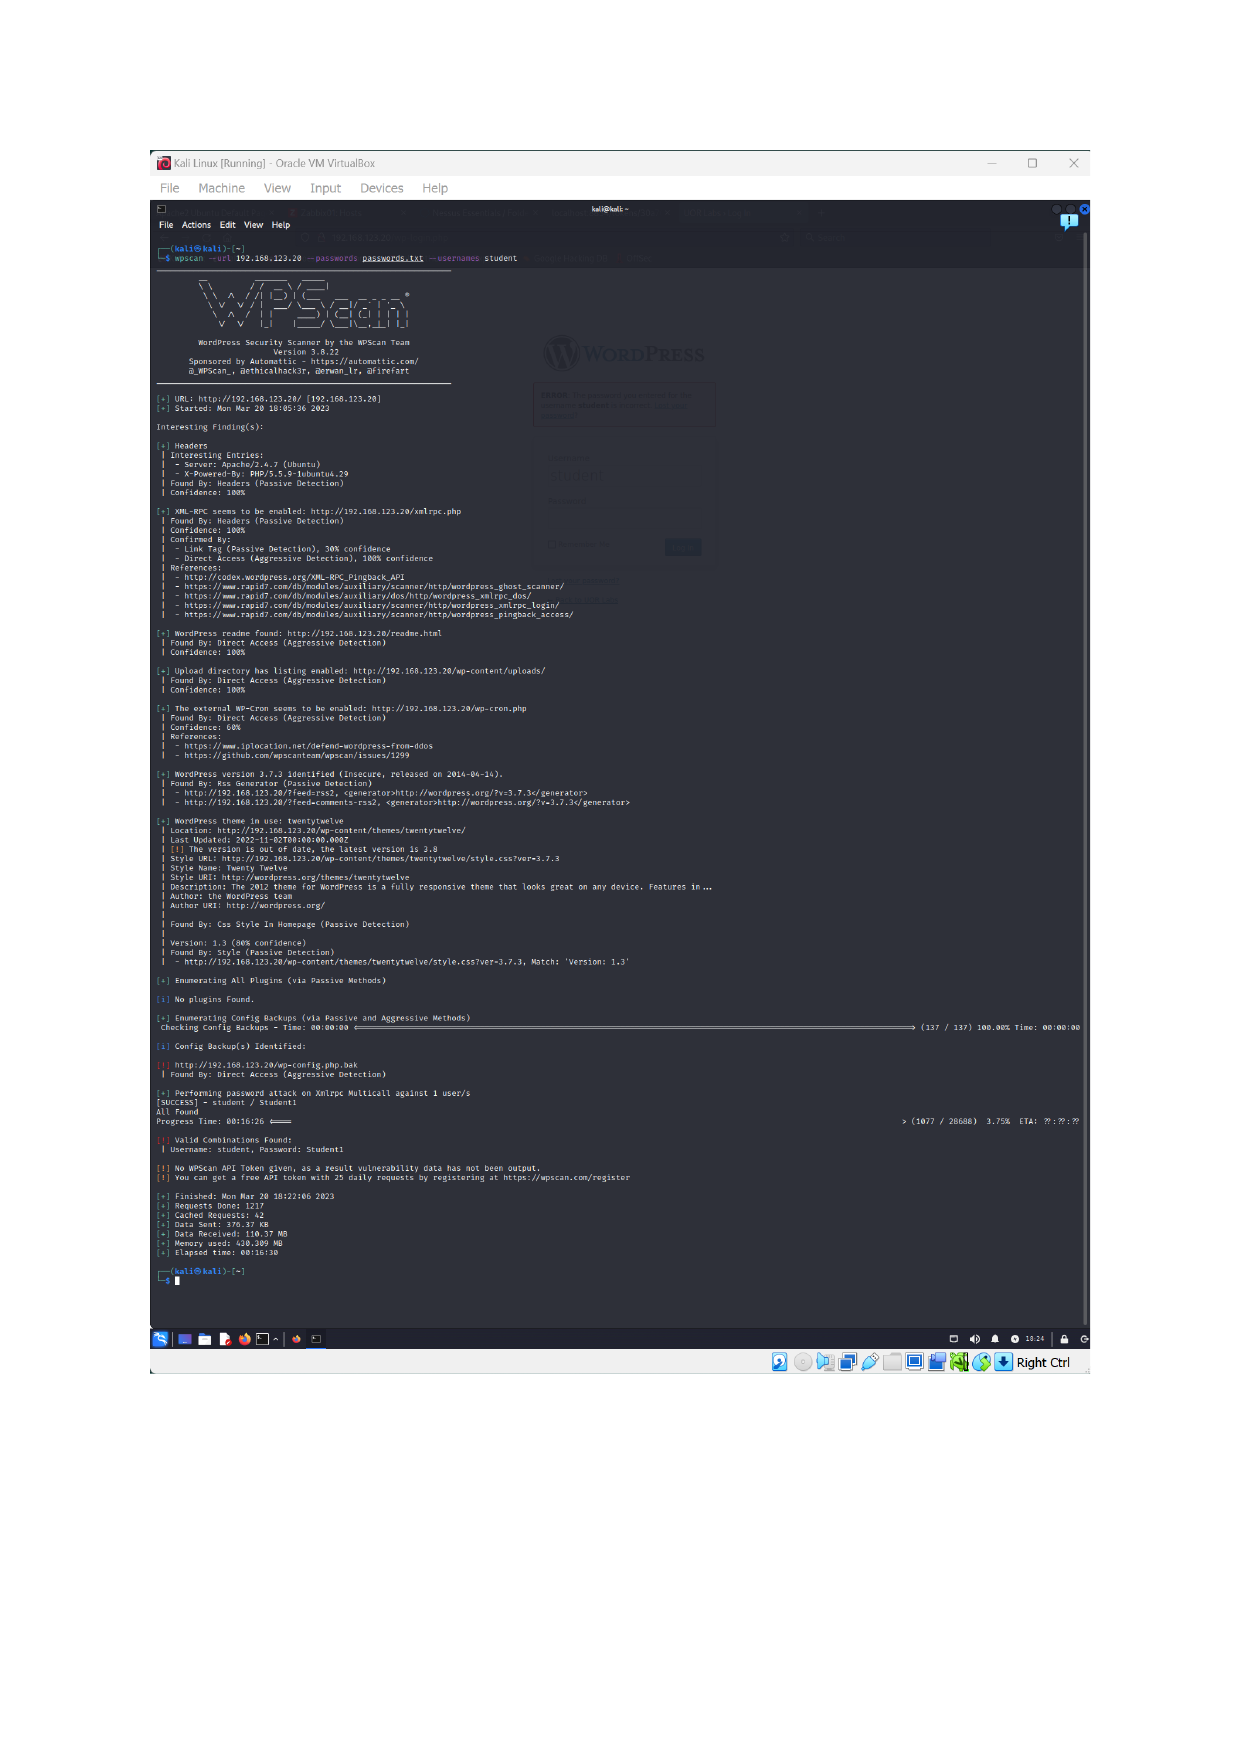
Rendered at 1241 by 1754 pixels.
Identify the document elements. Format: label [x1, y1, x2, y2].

picture [150, 150, 1091, 1374]
